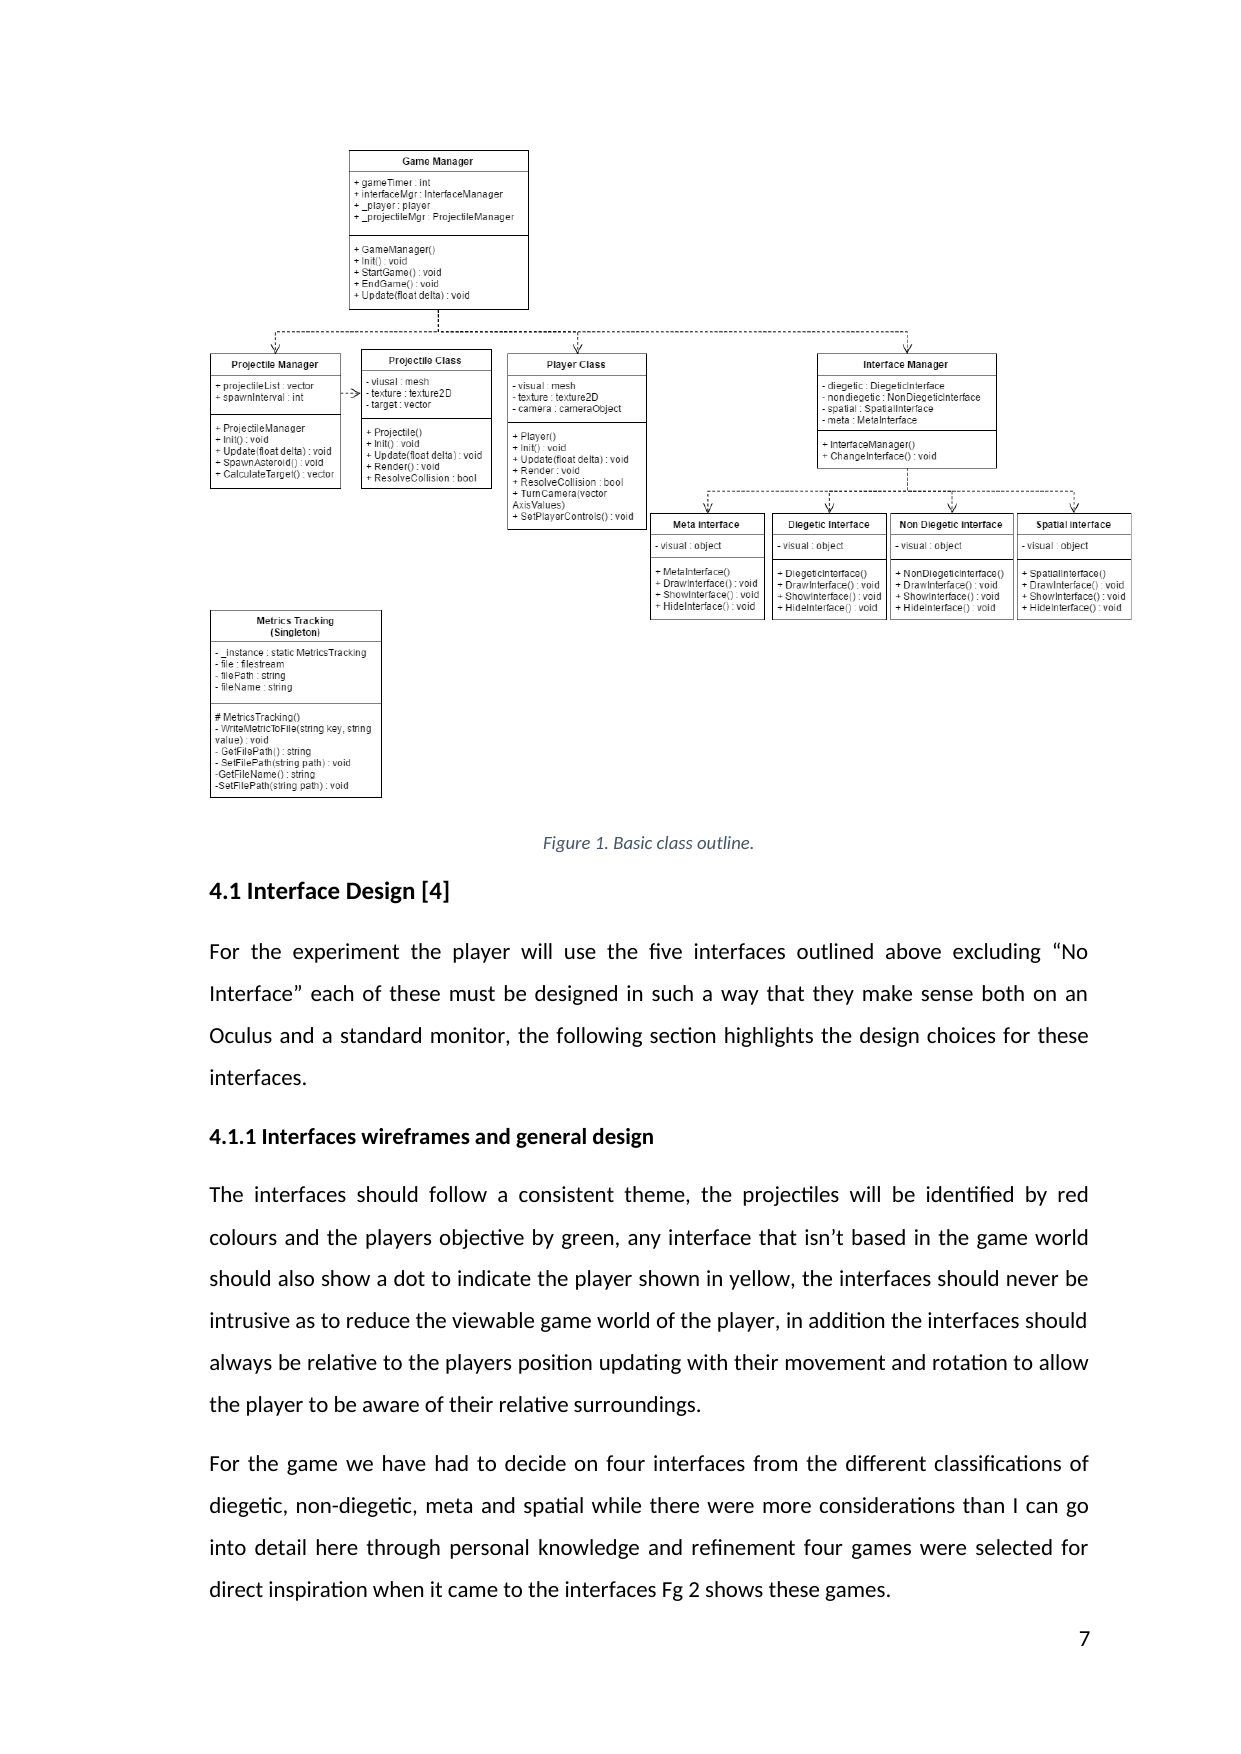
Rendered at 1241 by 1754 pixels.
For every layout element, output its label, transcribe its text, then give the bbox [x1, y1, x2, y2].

text For the game we have had to decide on four interfaces from the different classifications of diegetic, non-diegetic, meta and spatial while there were more considerations than I can go into detail here through personal knowledge and refinement four games were selected for direct inspiration when it came to the interfaces Fg 2 shows these games. [209, 1449, 1090, 1603]
text The interfaces should follow a consistent theme, the projectiles will be identified by red colours and the players objective by green, any interface that isn’t based in the game world should also show a dot to indicate the player shown in yellow, the interfaces should never be intrusive as to reduce the viewable game world of the player, in addition the interfaces should always be relative to the players position updating with their movement and rotation to allow the player to be aware of their relative surroundings. [209, 1181, 1090, 1418]
subtitle 4.1.1 Interfaces wireframes and general design [209, 1122, 1090, 1150]
subtitle Interface Design [4] [209, 875, 1090, 906]
text For the experiment the player will use the five interfaces outlined above excluding “No Interface” each of these must be designed in such a way that they make sense both on an Oculus and a standard monitor, the following section highlights the design choices for these interfaces. [209, 937, 1090, 1091]
